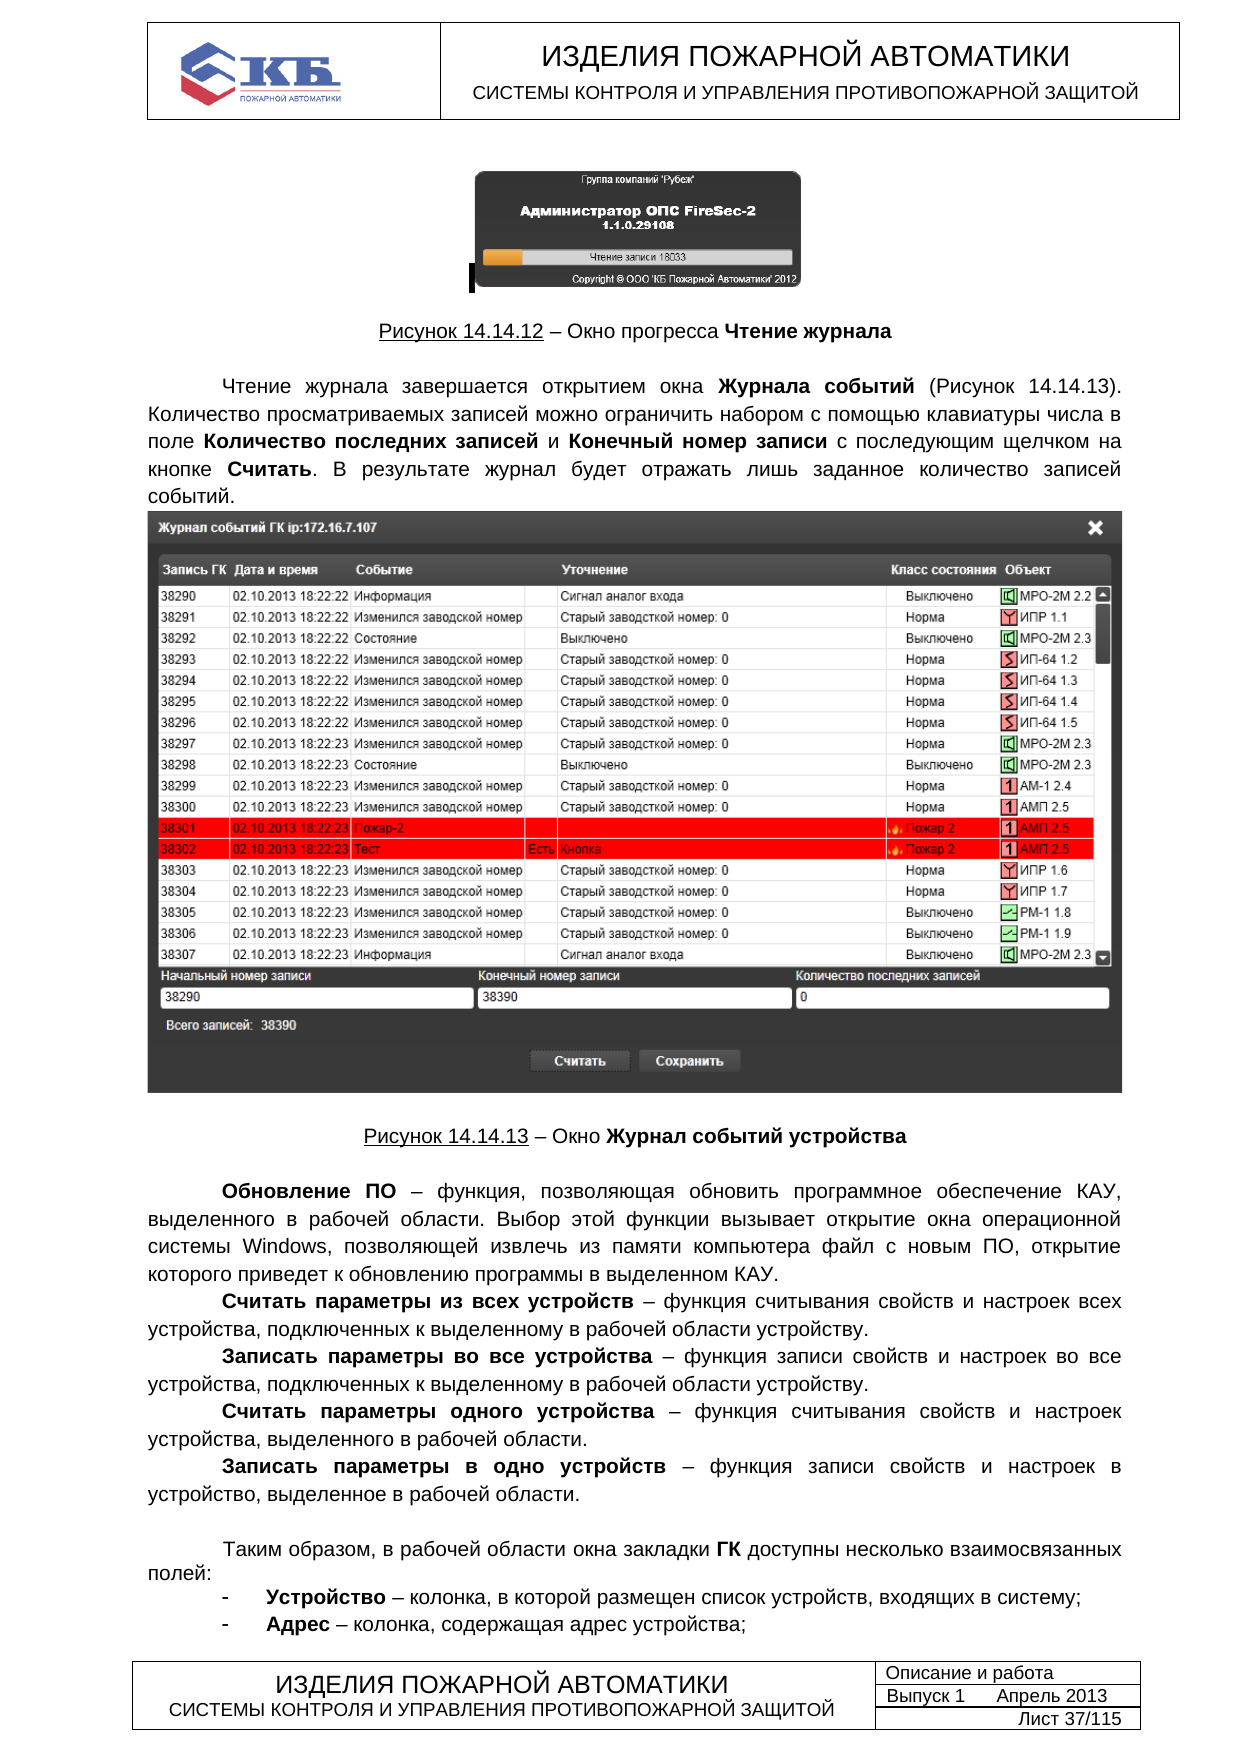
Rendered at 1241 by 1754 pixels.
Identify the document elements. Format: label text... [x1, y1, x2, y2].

picture [177, 34, 354, 115]
list Записать параметры во все устройства – функция записи свойств и настроек во все устройства, подключенных к выделенному в рабочей области устройству. [148, 1344, 1122, 1396]
list Устройство – колонка, в которой размещен список устройств, входящих в систему; [222, 1584, 1122, 1609]
list Рисунок 14.14.13 – Окно Журнал событий устройства [148, 1124, 1122, 1148]
list Адрес – колонка, содержащая адрес устройства; [222, 1612, 1122, 1636]
list Рисунок 14.14.12 – Окно прогресса Чтение журнала [148, 319, 1122, 343]
picture [474, 171, 801, 287]
list Чтение журнала завершается открытием окна Журнала событий (Рисунок 14.14.13). Количество просматриваемых записей можно ограничить набором с помощью клавиатуры числа в поле Количество последних записей и Конечный номер записи с последующим щелчком на кнопке Считать. В результате журнал будет отражать лишь заданное количество записей событий. [148, 374, 1122, 508]
picture [147, 511, 1123, 1093]
list Записать параметры в одно устройств – функция записи свойств и настроек в устройство, выделенное в рабочей области. [148, 1454, 1122, 1506]
list Таким образом, в рабочей области окна закладки ГК доступны несколько взаимосвязанных полей: [148, 1537, 1122, 1584]
list Обновление ПО – функция, позволяющая обновить программное обеспечение КАУ, выделенного в рабочей области. Выбор этой функции вызывает открытие окна операционной системы Windows, позволяющей извлечь из памяти компьютера файл с новым ПО, открытие которого приведет к обновлению программы в выделенном КАУ. [148, 1179, 1122, 1286]
list Считать параметры одного устройства – функция считывания свойств и настроек устройства, выделенного в рабочей области. [148, 1399, 1122, 1451]
list Считать параметры из всех устройств – функция считывания свойств и настроек всех устройства, подключенных к выделенному в рабочей области устройству. [148, 1289, 1122, 1341]
